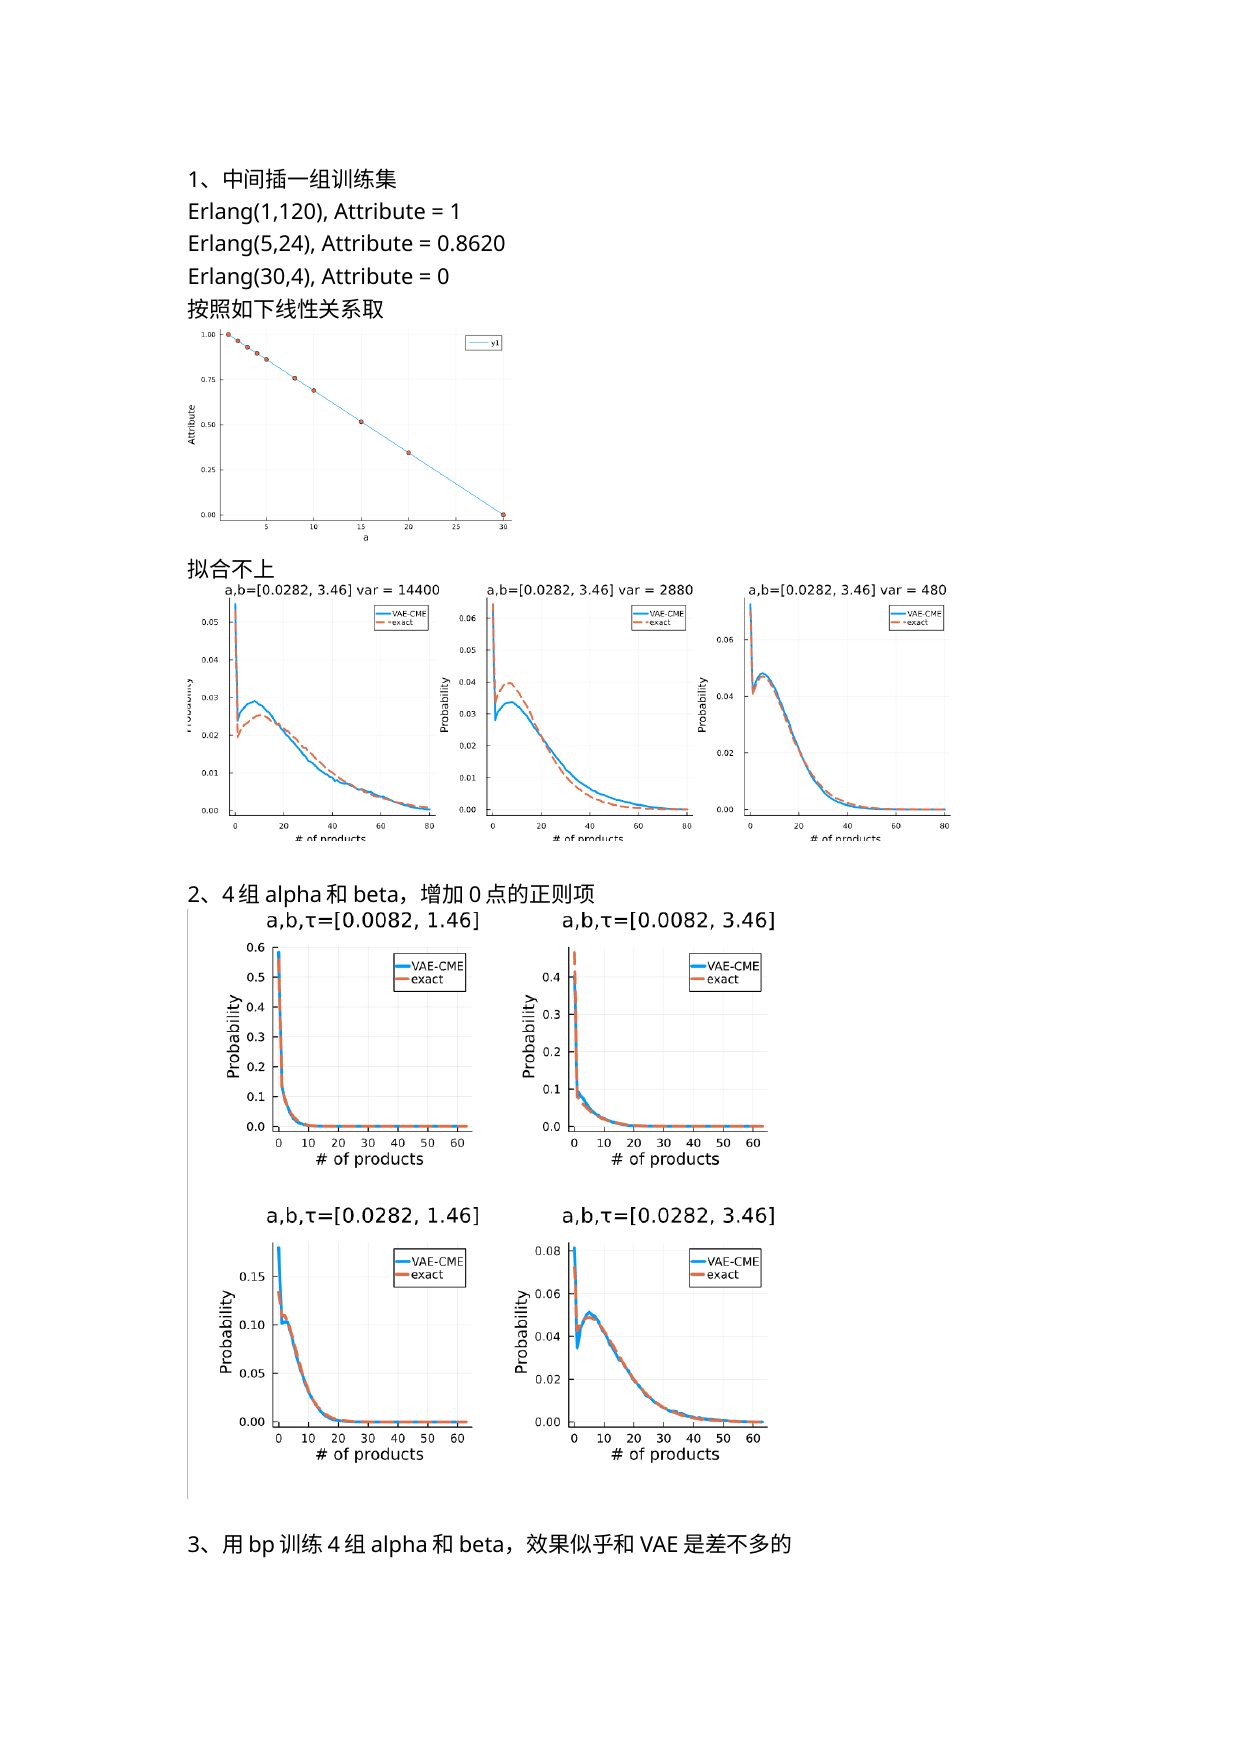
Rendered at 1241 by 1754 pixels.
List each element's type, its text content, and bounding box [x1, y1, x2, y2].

text Erlang(30,4), Attribute = 0 [187, 259, 1053, 292]
text 按照如下线性关系取 [187, 292, 1053, 324]
text 2、4组alpha和beta，增加0点的正则项 [187, 877, 1053, 909]
text 3、用bp训练4组alpha和beta，效果似乎和VAE是差不多的 [187, 1527, 1053, 1559]
text Erlang(1,120), Attribute = 1 [187, 194, 1053, 227]
text 拟合不上 [187, 552, 1053, 584]
text 1、中间插一组训练集 [187, 162, 1053, 194]
picture [187, 909, 778, 1499]
picture [187, 584, 957, 841]
picture [187, 324, 518, 543]
text Erlang(5,24), Attribute = 0.8620 [187, 227, 1053, 259]
